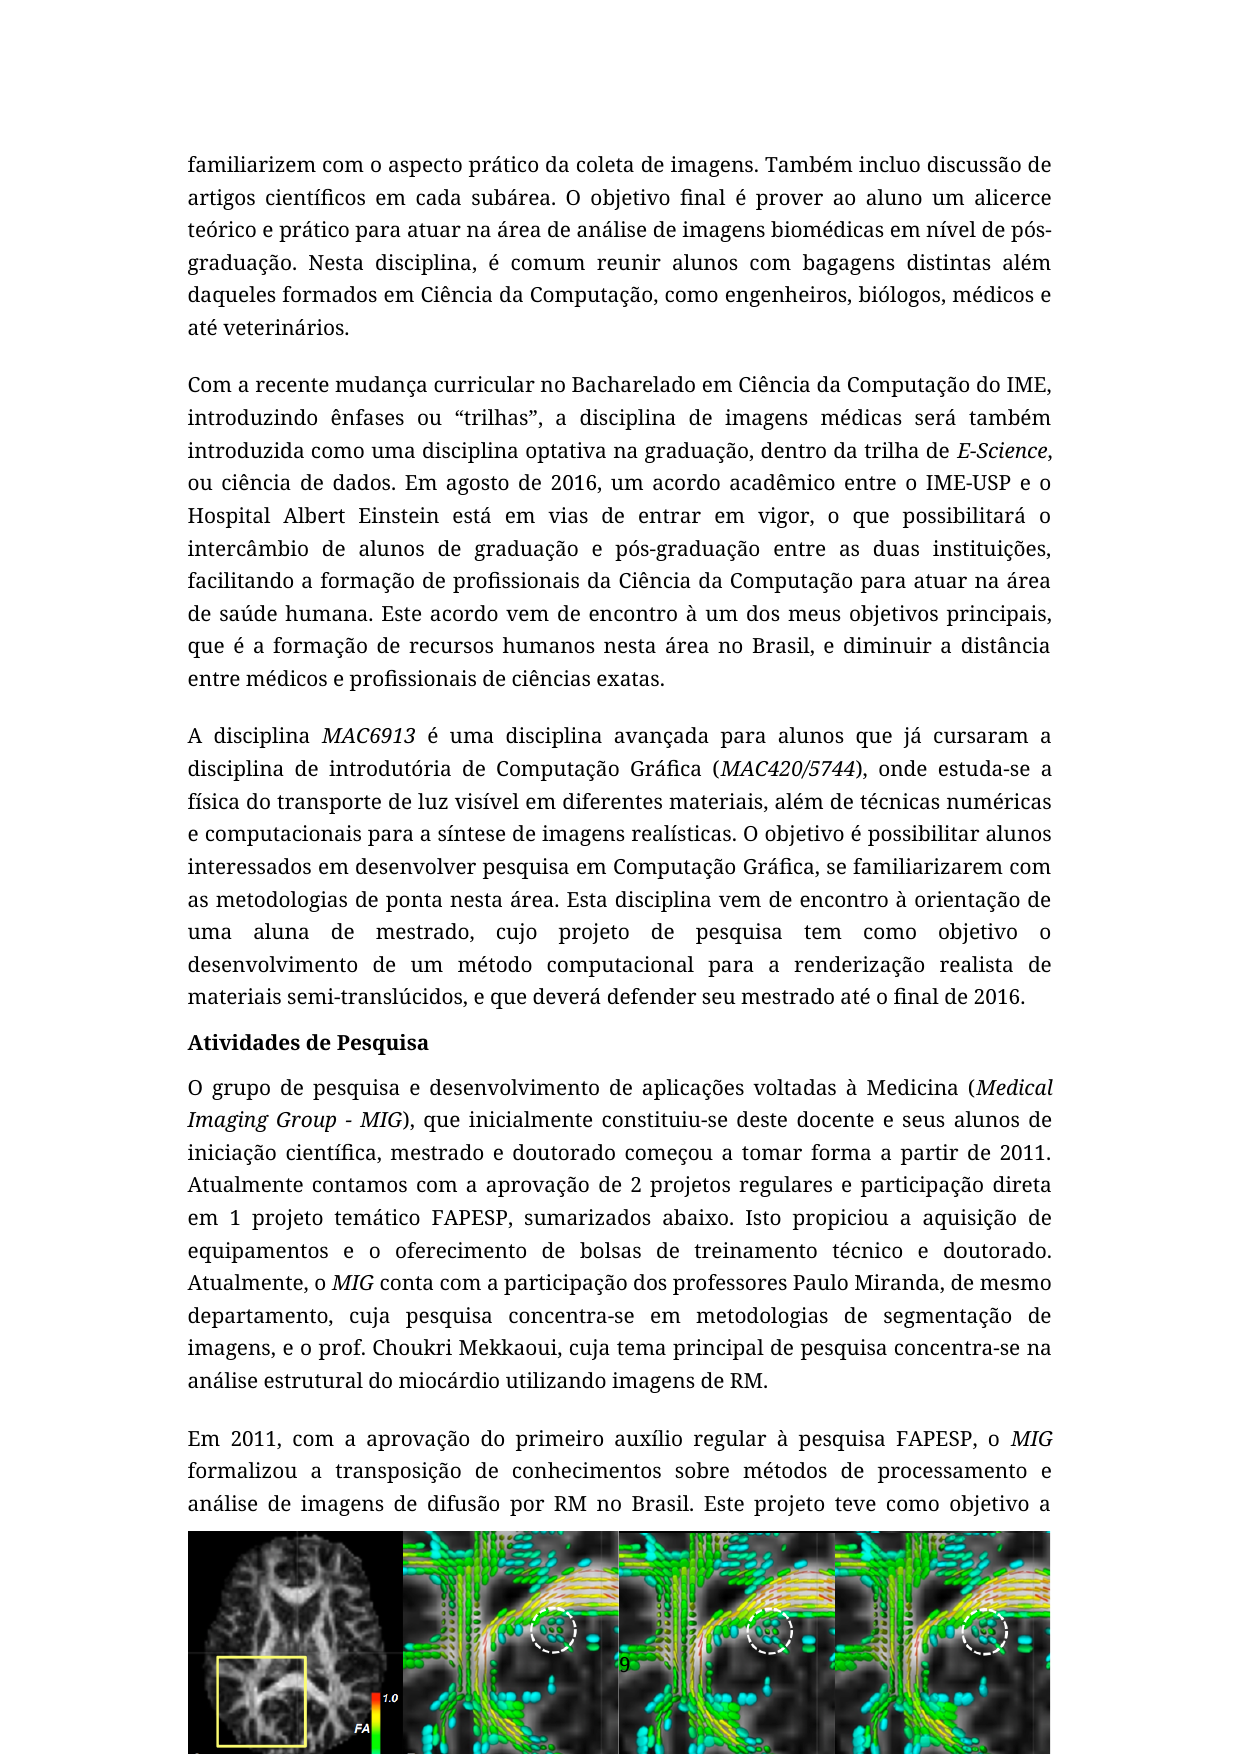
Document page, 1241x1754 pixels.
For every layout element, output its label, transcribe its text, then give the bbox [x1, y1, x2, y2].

text A disciplina MAC6913 é uma disciplina avançada para alunos que já cursaram a disciplina de introdutória de Computação Gráfica (MAC420/5744), onde estuda-se a física do transporte de luz visível em diferentes materiais, além de técnicas numéricas e computacionais para a síntese de imagens realísticas. O objetivo é possibilitar alunos interessados em desenvolver pesquisa em Computação Gráfica, se familiarizarem com as metodologias de ponta nesta área. Esta disciplina vem de encontro à orientação de uma aluna de mestrado, cujo projeto de pesquisa tem como objetivo o desenvolvimento de um método computacional para a renderização realista de materiais semi-translúcidos, e que deverá defender seu mestrado até o final de 2016. [187, 722, 1053, 1011]
text O grupo de pesquisa e desenvolvimento de aplicações voltadas à Medicina (Medical Imaging Group - MIG), que inicialmente constituiu-se deste docente e seus alunos de iniciação científica, mestrado e doutorado começou a tomar forma a partir de 2011. Atualmente contamos com a aprovação de 2 projetos regulares e participação direta em 1 projeto temático FAPESP, sumarizados abaixo. Isto propiciou a aquisição de equipamentos e o oferecimento de bolsas de treinamento técnico e doutorado. Atualmente, o MIG conta com a participação dos professores Paulo Miranda, de mesmo departamento, cuja pesquisa concentra-se em metodologias de segmentação de imagens, e o prof. Choukri Mekkaoui, cuja tema principal de pesquisa concentra-se na análise estrutural do miocárdio utilizando imagens de RM. [187, 1073, 1053, 1394]
text Com a recente mudança curricular no Bacharelado em Ciência da Computação do IME, introduzindo ênfases ou “trilhas”, a disciplina de imagens médicas será também introduzida como uma disciplina optativa na graduação, dentro da trilha de E-Science, ou ciência de dados. Em agosto de 2016, um acordo acadêmico entre o IME-USP e o Hospital Albert Einstein está em vias de entrar em vigor, o que possibilitará o intercâmbio de alunos de graduação e pós-graduação entre as duas instituições, facilitando a formação de profissionais da Ciência da Computação para atuar na área de saúde humana. Este acordo vem de encontro à um dos meus objetivos principais, que é a formação de recursos humanos nesta área no Brasil, e diminuir a distância entre médicos e profissionais de ciências exatas. [187, 371, 1053, 692]
picture [187, 1531, 1050, 1754]
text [187, 150, 1053, 341]
text Atividades de Pesquisa [187, 1028, 1053, 1056]
